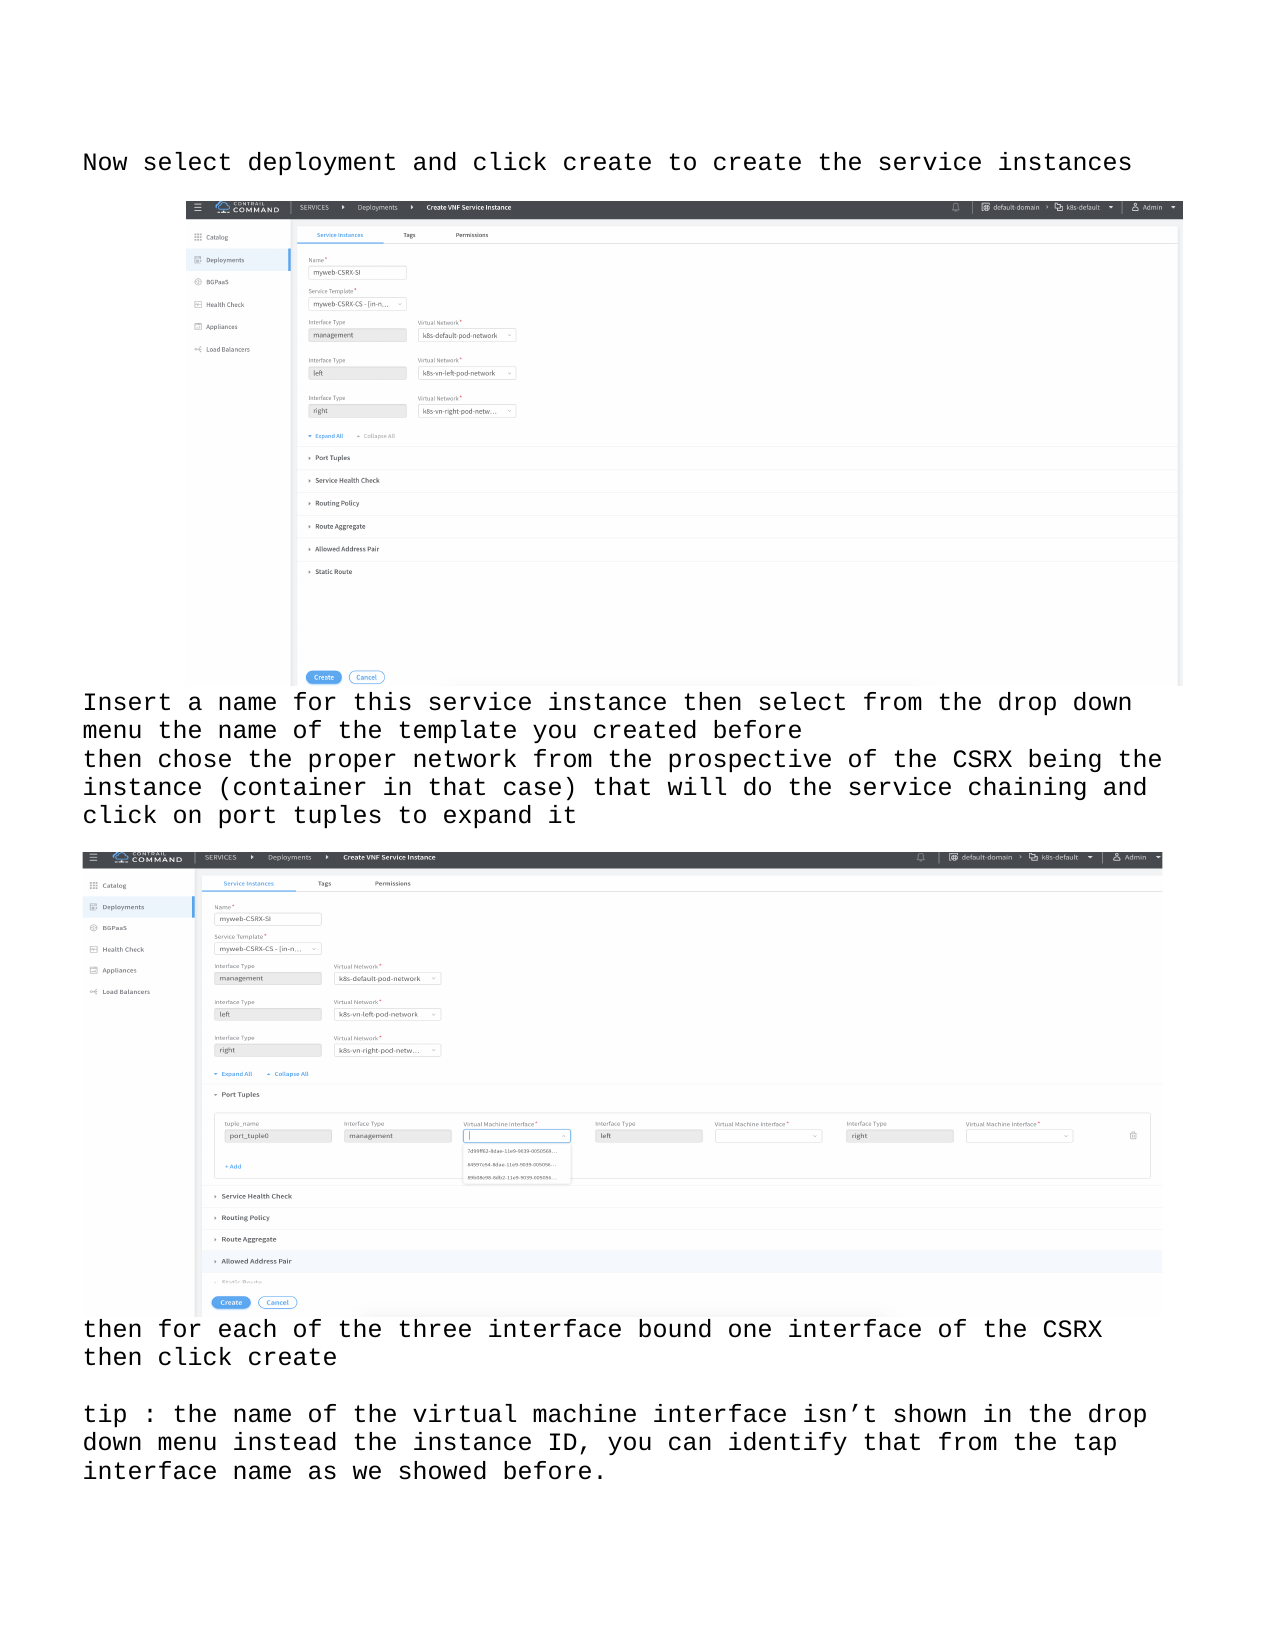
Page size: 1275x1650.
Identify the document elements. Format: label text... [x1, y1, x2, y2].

picture [186, 201, 1183, 686]
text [82, 1317, 1162, 1487]
text Now select deployment and click create to create the service instances [82, 150, 1162, 178]
text Insert a name for this service instance then select from the drop down menu the name of the template you created before then chose the proper network from the prospective of the CSRX being the instance (container in that case) that will do the service chaining and click on port tuples to expand it [82, 690, 1162, 831]
picture [82, 852, 1163, 1317]
